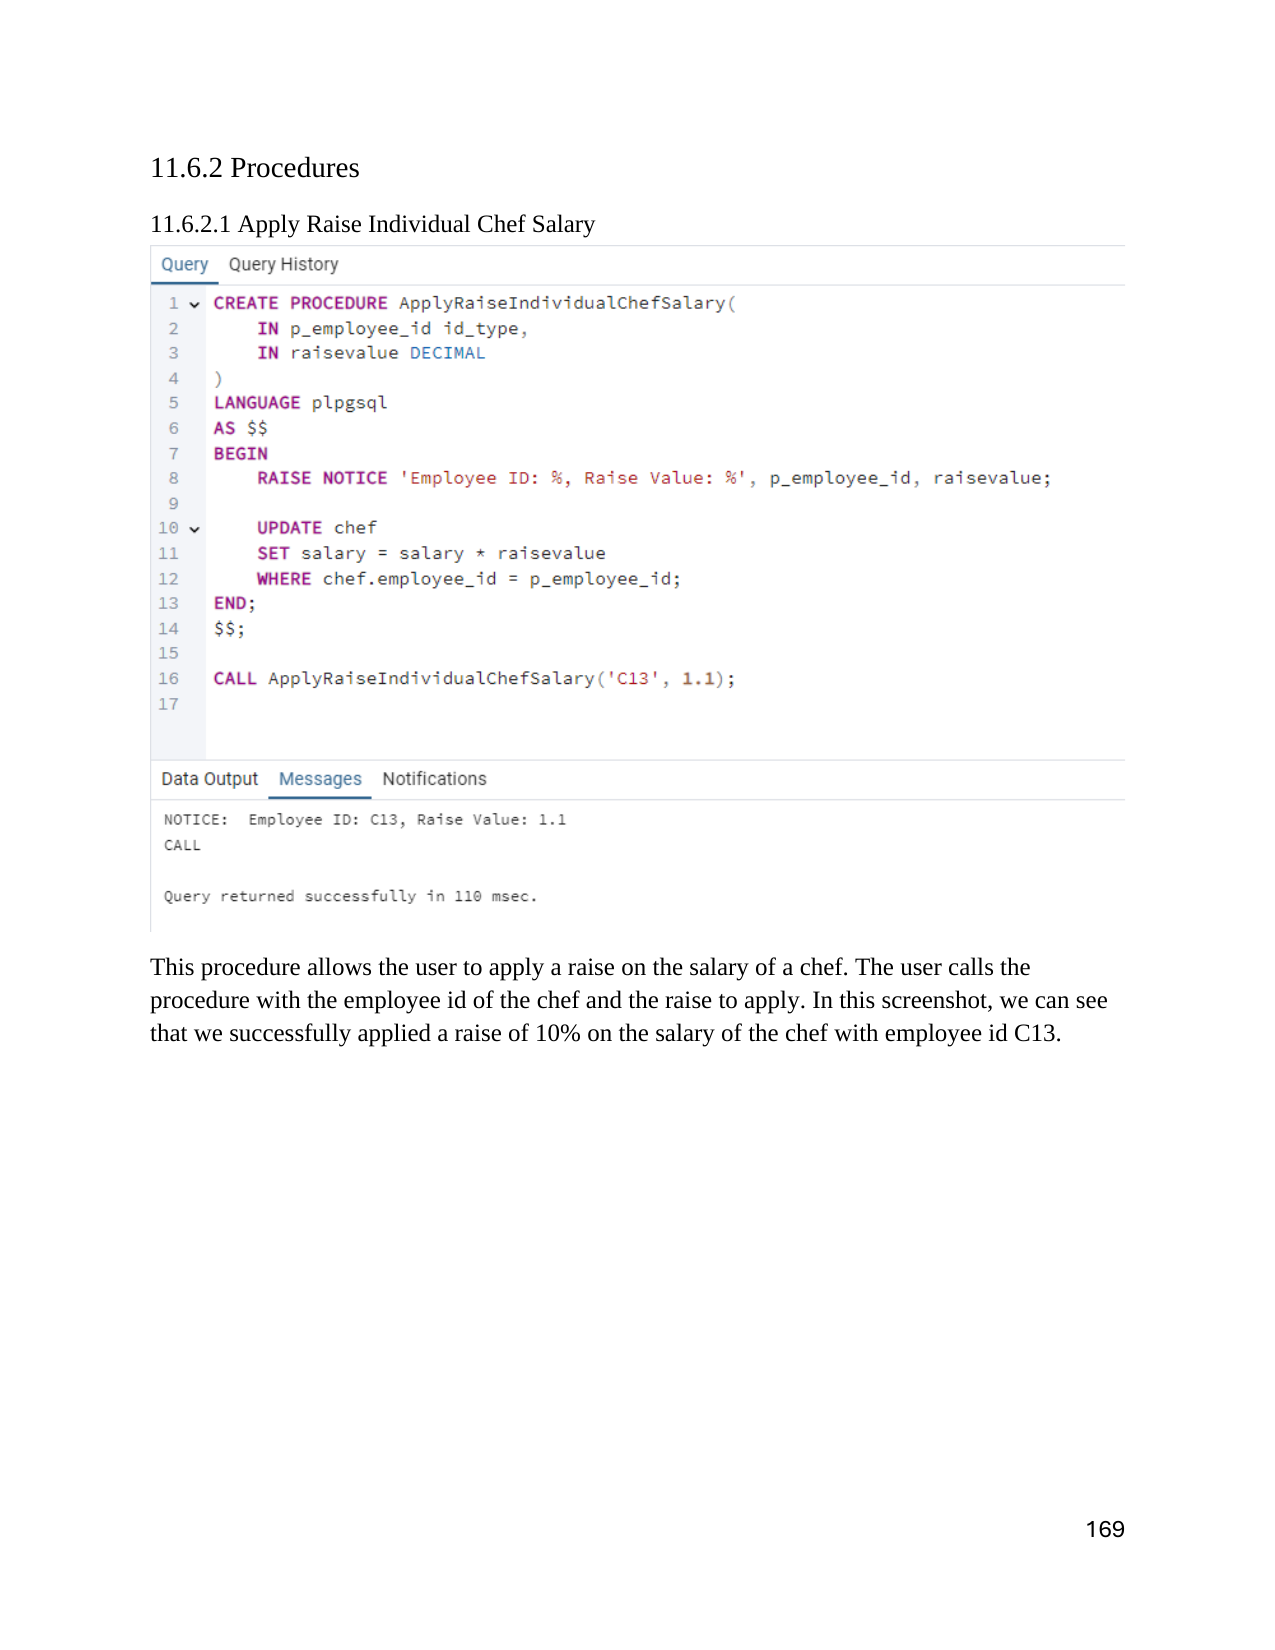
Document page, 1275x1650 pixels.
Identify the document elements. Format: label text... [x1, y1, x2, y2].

subtitle 11.6.2 Procedures [150, 150, 1125, 183]
text This procedure allows the user to apply a raise on the salary of a chef. The user calls the procedure with the employee id of the chef and the raise to apply. In this screenshot, we can see that we successfully applied a raise of 10% on the salary of the chef with employee id C13. [150, 952, 1125, 1047]
picture [150, 245, 1125, 932]
subtitle 11.6.2.1 Apply Raise Individual Chef Salary [150, 209, 1125, 237]
